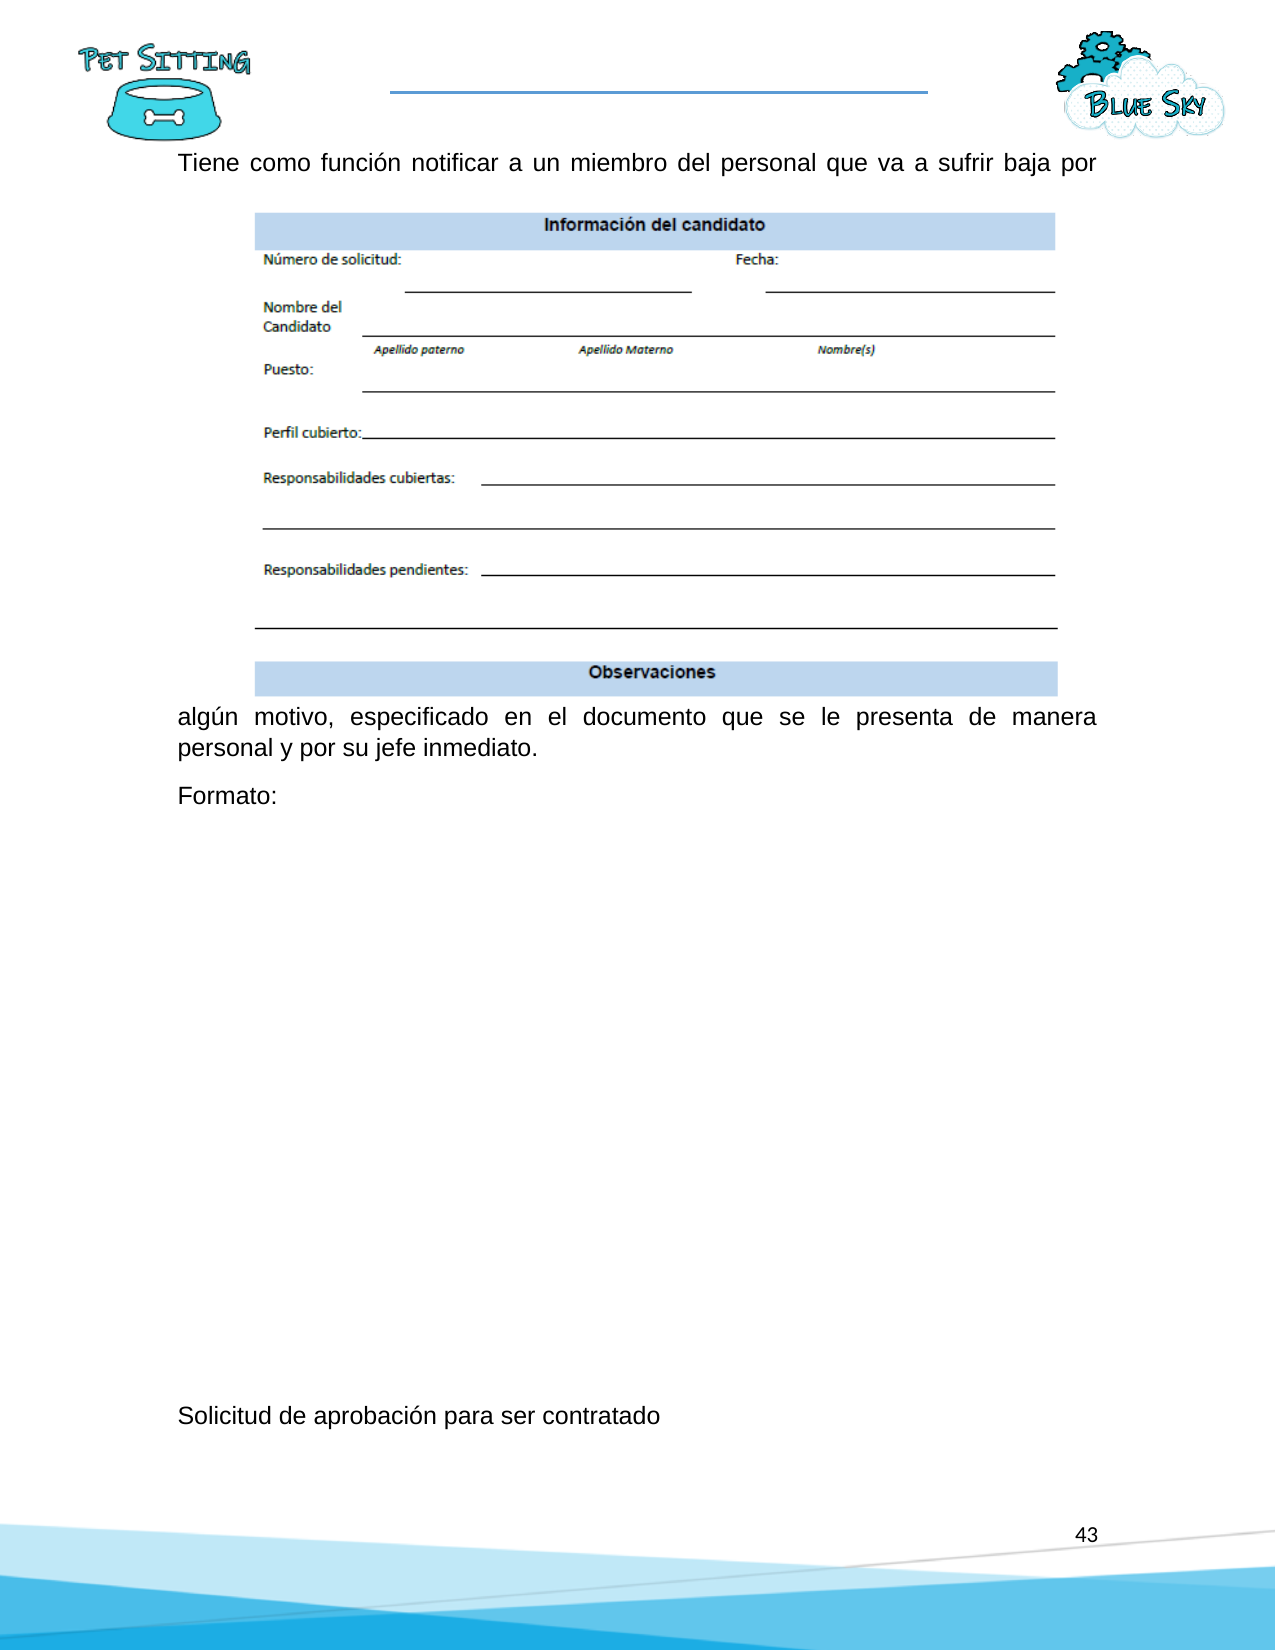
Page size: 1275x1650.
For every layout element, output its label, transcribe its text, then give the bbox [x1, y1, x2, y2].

text Solicitud de aprobación para ser contratado [177, 1401, 1098, 1430]
picture [71, 31, 260, 148]
picture [1050, 31, 1230, 143]
text Tiene como función notificar a un miembro del personal que va a sufrir baja por algún motivo, especificado en el documento que se le presenta de manera personal y por su jefe inmediato. [177, 148, 1098, 762]
text Formato: [177, 781, 1098, 810]
picture [0, 1487, 1275, 1650]
